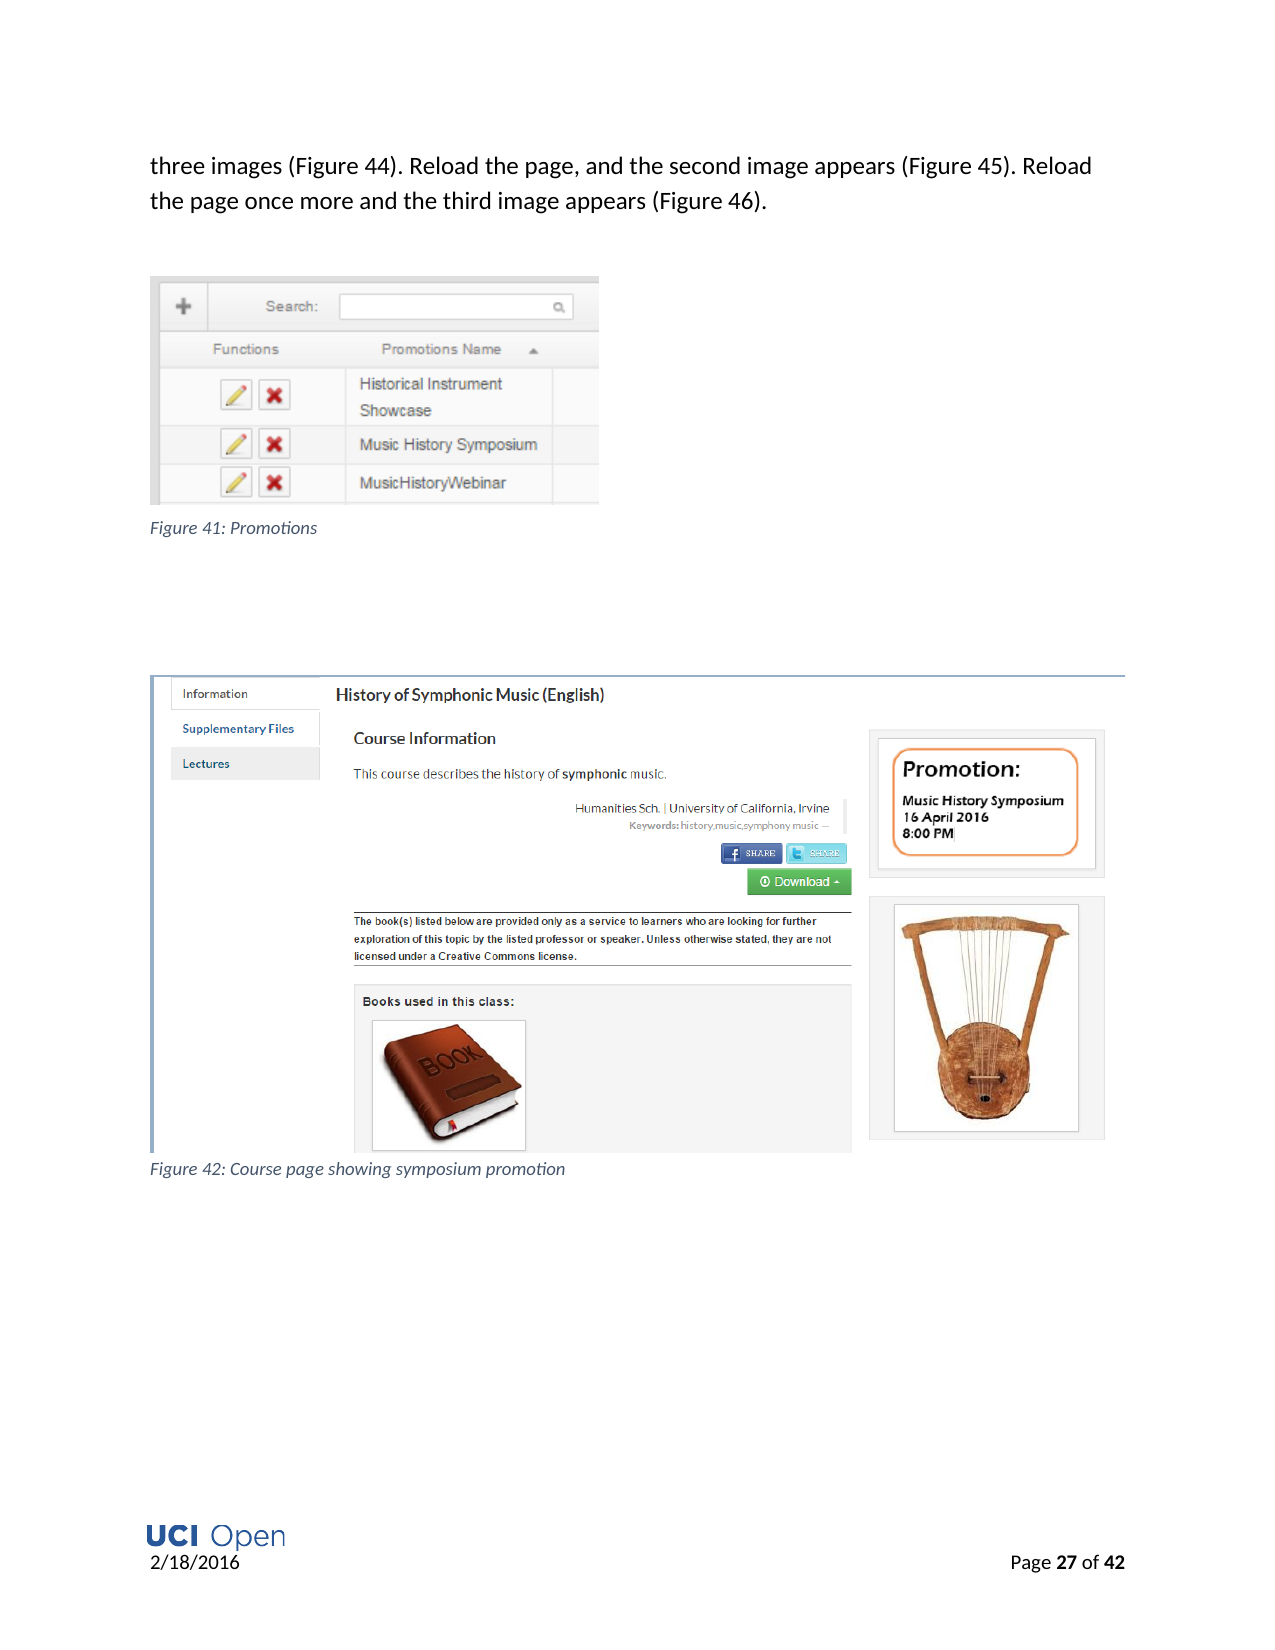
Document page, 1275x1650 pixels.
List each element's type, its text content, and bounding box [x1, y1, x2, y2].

picture [147, 1525, 285, 1551]
picture [150, 276, 599, 505]
picture [150, 675, 1125, 1153]
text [150, 150, 1125, 216]
